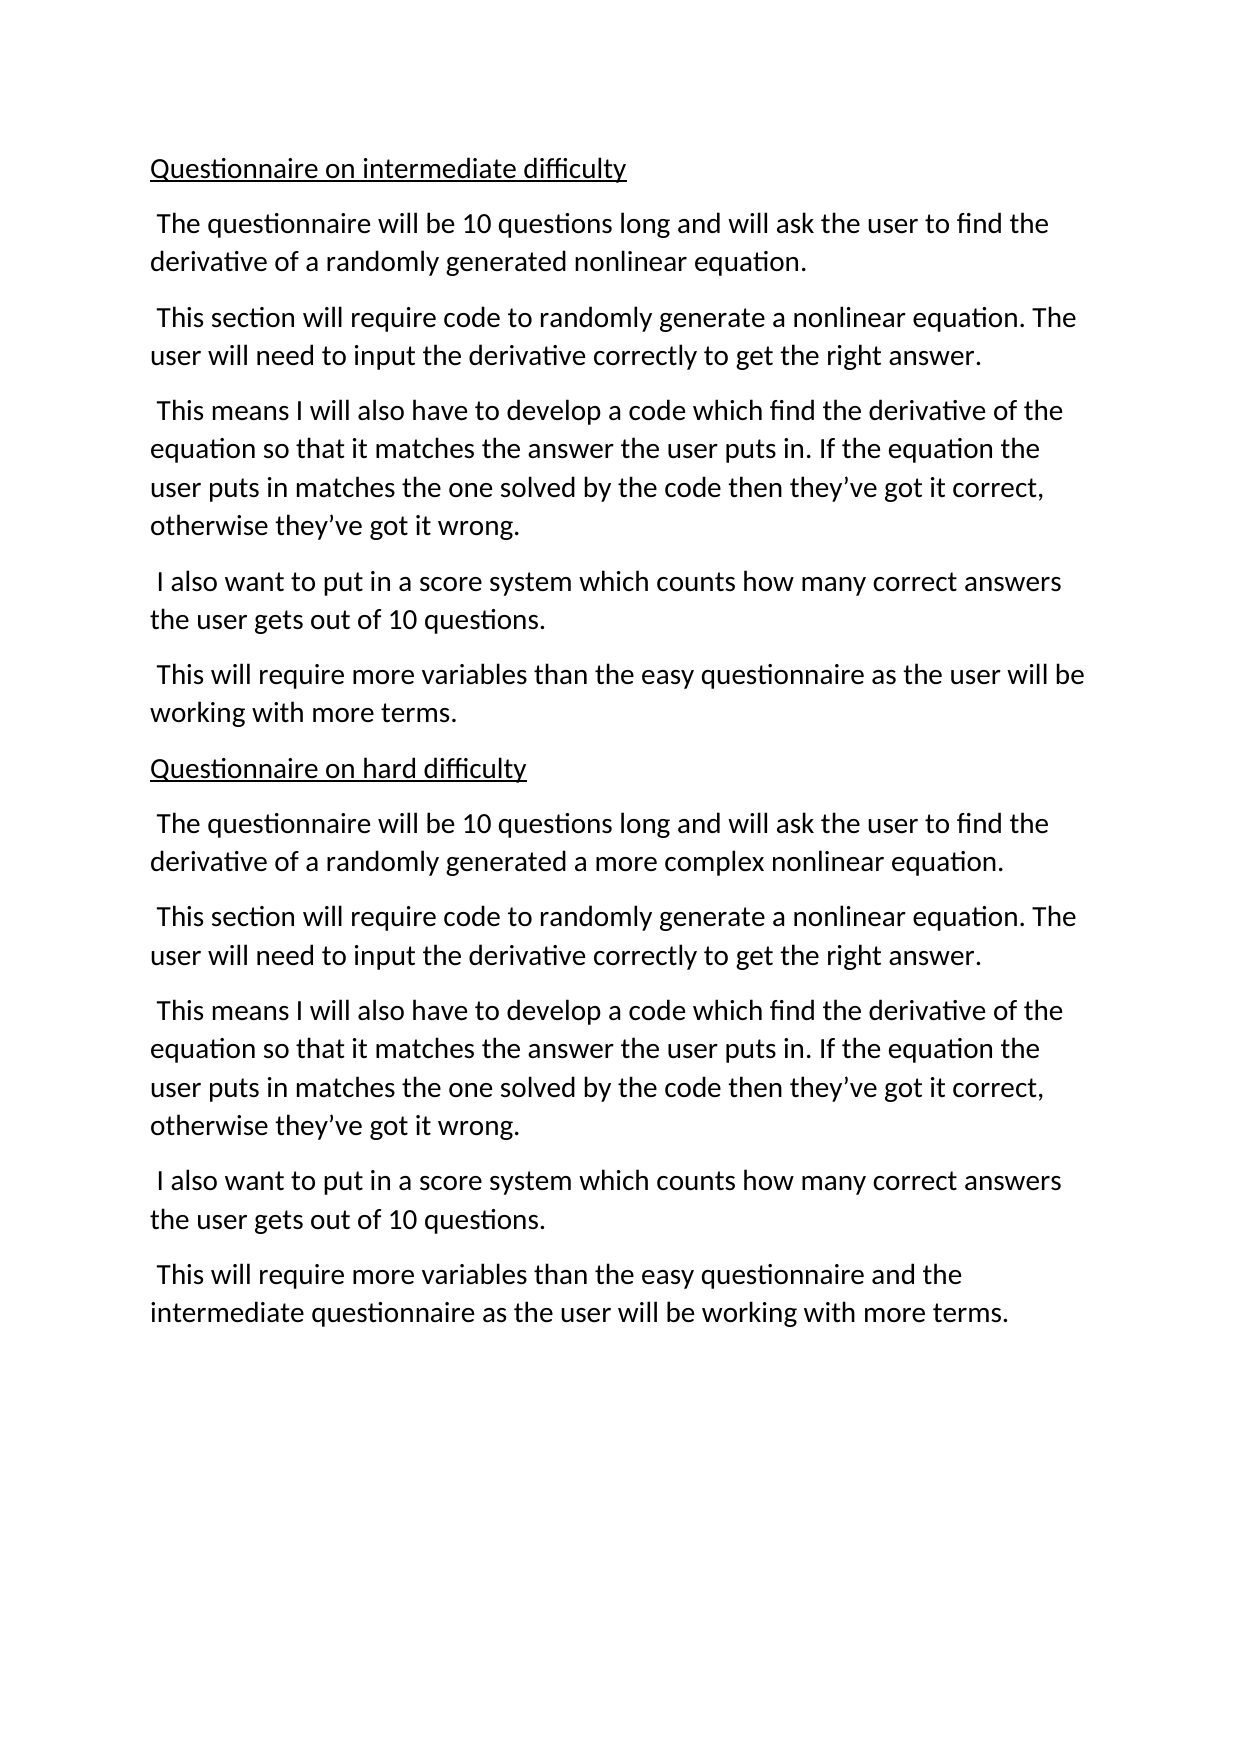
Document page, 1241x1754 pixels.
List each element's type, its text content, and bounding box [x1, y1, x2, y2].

text Questionnaire on intermediate difficulty [150, 150, 1090, 186]
text I also want to put in a score system which counts how many correct answers the user gets out of 10 questions. [150, 563, 1090, 637]
text This will require more variables than the easy questionnaire and the intermediate questionnaire as the user will be working with more terms. [150, 1256, 1090, 1330]
text This section will require code to randomly generate a nonlinear equation. The user will need to input the derivative correctly to get the right answer. [150, 898, 1090, 972]
text This section will require code to randomly generate a nonlinear equation. The user will need to input the derivative correctly to get the right answer. [150, 299, 1090, 373]
text The questionnaire will be 10 questions long and will ask the user to find the derivative of a randomly generated nonlinear equation. [150, 205, 1090, 279]
text Questionnaire on hard difficulty [150, 750, 1090, 785]
text This will require more variables than the easy questionnaire as the user will be working with more terms. [150, 656, 1090, 730]
text The questionnaire will be 10 questions long and will ask the user to find the derivative of a randomly generated a more complex nonlinear equation. [150, 805, 1090, 879]
text I also want to put in a score system which counts how many correct answers the user gets out of 10 questions. [150, 1162, 1090, 1236]
